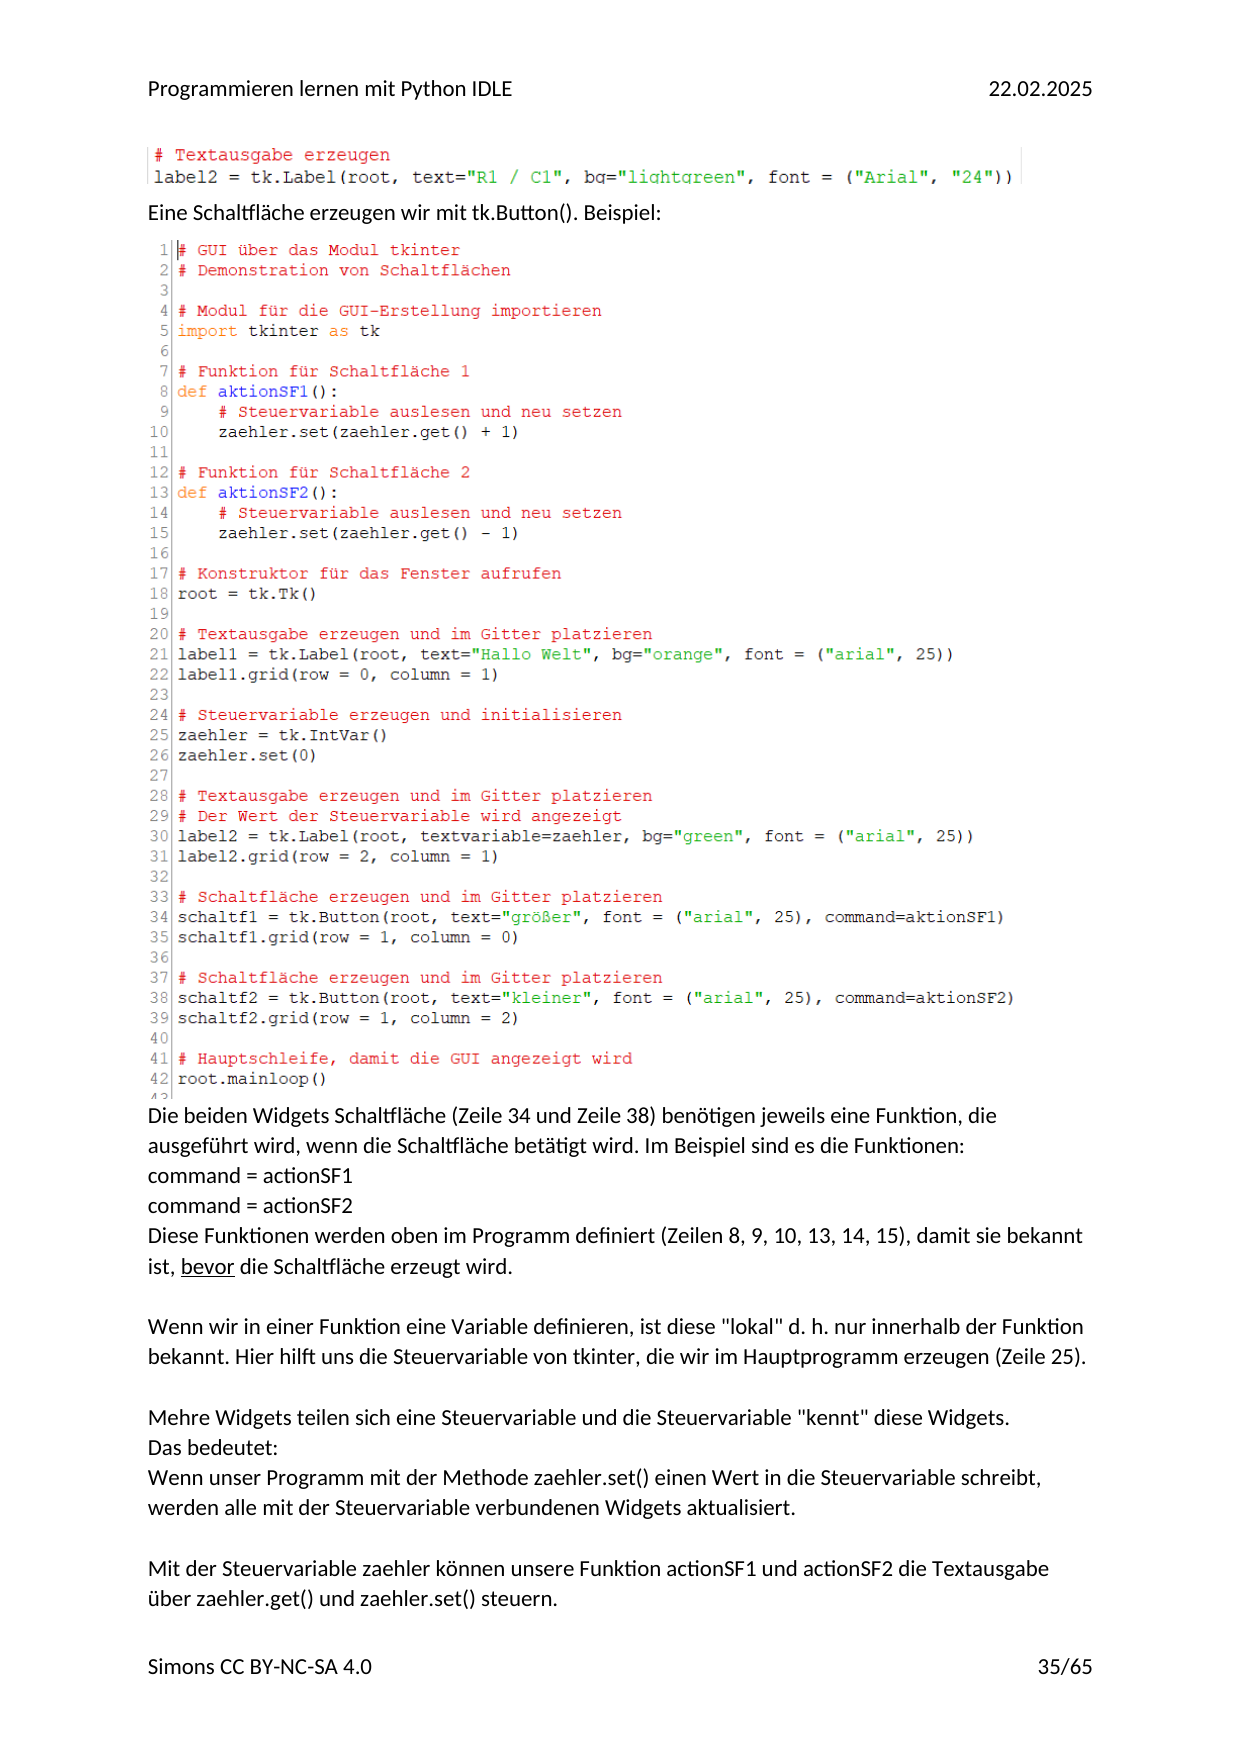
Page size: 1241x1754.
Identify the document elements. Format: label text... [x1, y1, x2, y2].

text Mit der Steuervariable zaehler können unsere Funktion actionSF1 und actionSF2 die Textausgabe über zaehler.get() und zaehler.set() steuern. [148, 1554, 1092, 1612]
picture [147, 240, 1046, 1099]
text command = actionSF2 Diese Funktionen werden oben im Programm definiert (Zeilen 8, 9, 10, 13, 14, 15), damit sie bekannt ist, bevor die Schaltfläche erzeugt wird. [148, 1191, 1092, 1280]
text Eine Schaltfläche erzeugen wir mit tk.Button(). Beispiel: [148, 198, 1092, 226]
text Wenn wir in einer Funktion eine Variable definieren, ist diese "lokal" d. h. nur innerhalb der Funktion bekannt. Hier hilft uns die Steuervariable von tkinter, die wir im Hauptprogramm erzeugen (Zeile 25). [148, 1312, 1092, 1371]
picture [147, 147, 1023, 184]
text command = actionSF1 [148, 1161, 1092, 1189]
text Das bedeutet: [148, 1433, 1092, 1461]
text Wenn unser Programm mit der Methode zaehler.set() einen Wert in die Steuervariable schreibt, werden alle mit der Steuervariable verbundenen Widgets aktualisiert. [148, 1463, 1092, 1522]
text Mehre Widgets teilen sich eine Steuervariable und die Steuervariable "kennt" diese Widgets. [148, 1403, 1092, 1431]
text Die beiden Widgets Schaltfläche (Zeile 34 und Zeile 38) benötigen jeweils eine Funktion, die ausgeführt wird, wenn die Schaltfläche betätigt wird. Im Beispiel sind es die Funktionen: [148, 1101, 1092, 1159]
